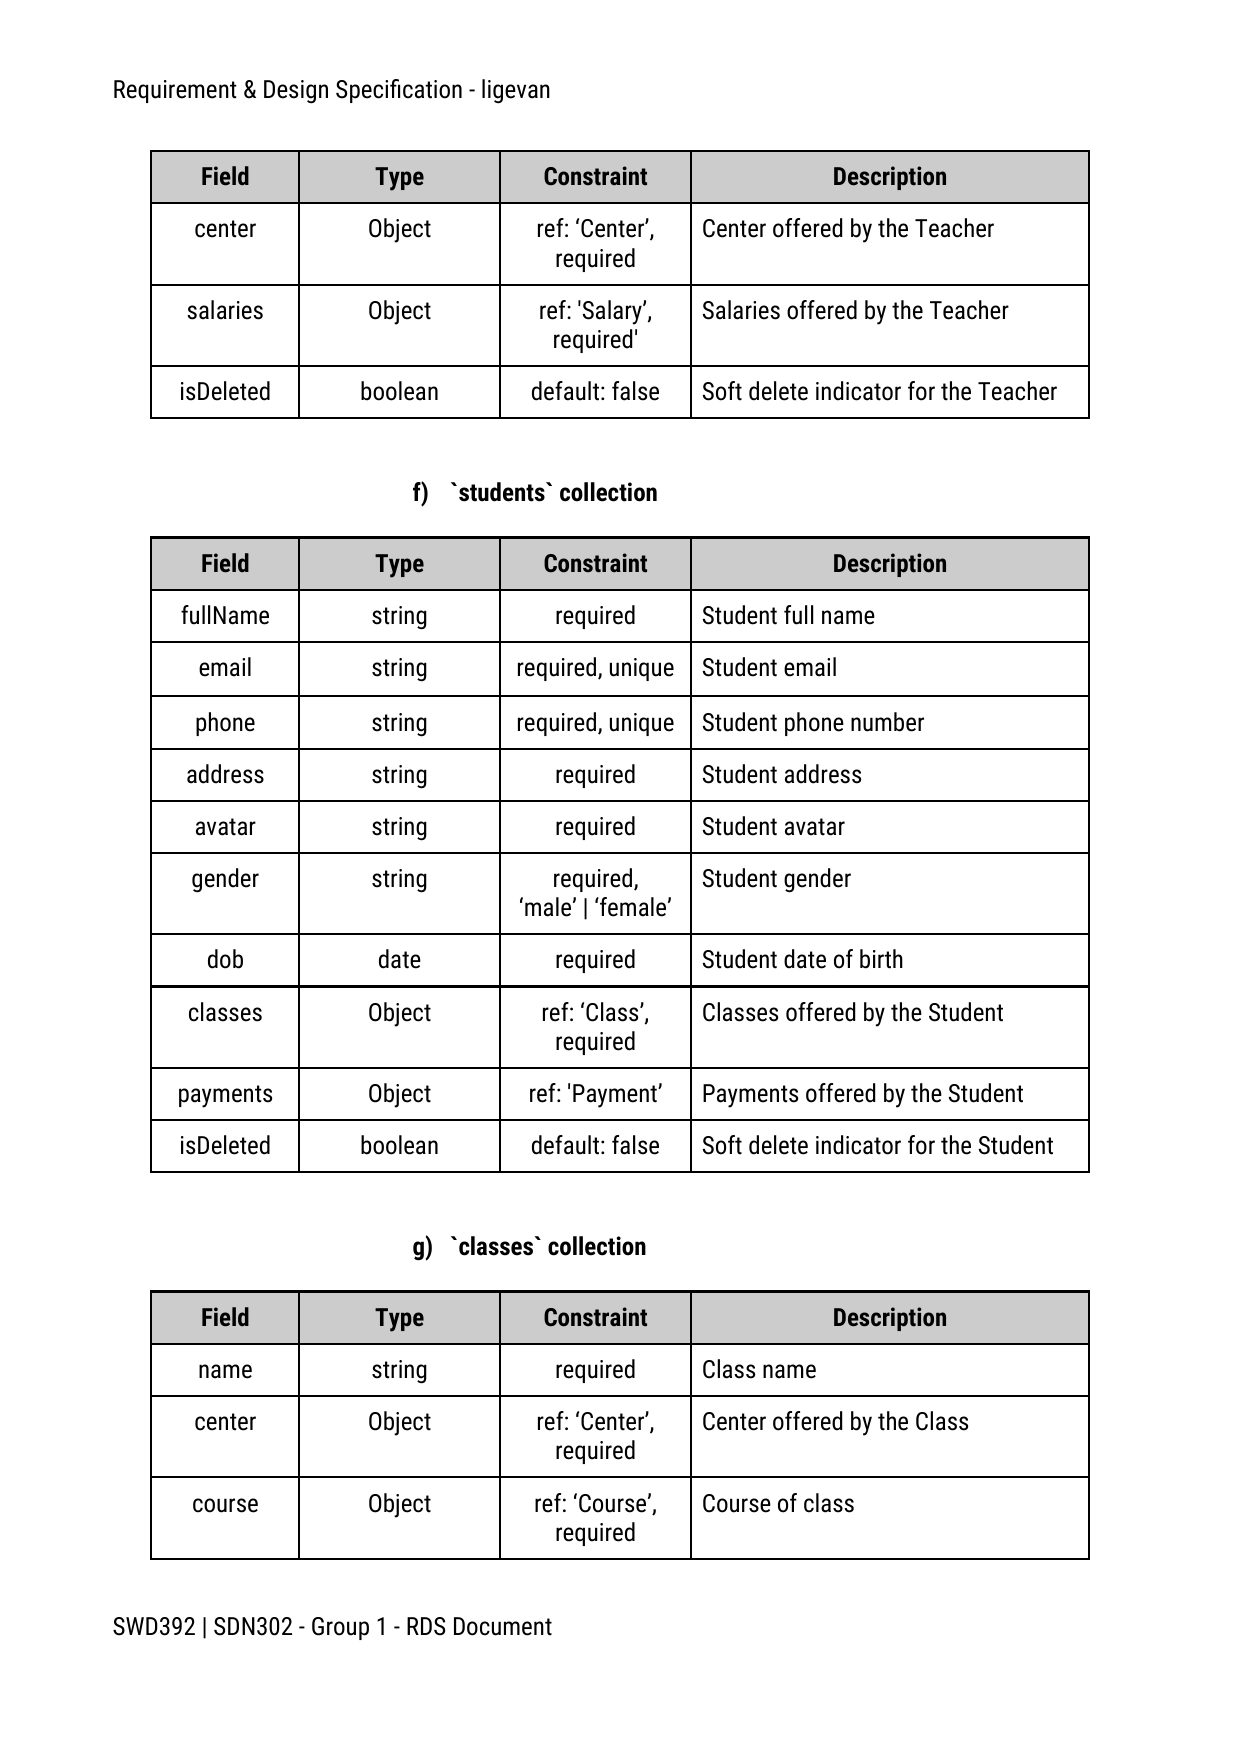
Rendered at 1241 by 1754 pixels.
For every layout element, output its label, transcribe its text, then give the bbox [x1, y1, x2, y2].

table_cell Student gender [692, 854, 1088, 933]
table_header Field [152, 1293, 298, 1343]
table_cell Object [300, 1397, 499, 1476]
table_cell string [300, 750, 499, 799]
table_cell Student email [692, 643, 1088, 695]
table_cell string [300, 643, 499, 695]
table_cell ref: ‘Class’, required [501, 988, 690, 1067]
table_cell default: false [501, 367, 690, 417]
table_cell isDeleted [152, 1121, 298, 1171]
table_cell isDeleted [152, 367, 298, 417]
table_cell ref: ‘Center’, required [501, 204, 690, 284]
table_cell fullName [152, 591, 298, 641]
table_cell address [152, 750, 298, 799]
table_cell date [300, 935, 499, 985]
table_cell string [300, 854, 499, 933]
table_cell required [501, 591, 690, 641]
table_cell Classes offered by the Student [692, 988, 1088, 1067]
table_cell string [300, 697, 499, 747]
table_cell string [300, 1345, 499, 1395]
table_header Description [692, 1293, 1088, 1343]
table_cell ref: ‘Center’, required [501, 1397, 690, 1476]
table_header Description [692, 539, 1088, 589]
table_header Type [300, 1293, 499, 1343]
table_cell classes [152, 988, 298, 1067]
table_cell Object [300, 286, 499, 365]
table_cell email [152, 643, 298, 695]
table_cell center [152, 1397, 298, 1476]
table_cell Course of class [692, 1478, 1088, 1558]
table_cell center [152, 204, 298, 284]
table_header Type [300, 152, 499, 202]
table_header Field [152, 539, 298, 589]
table_cell Object [300, 1069, 499, 1119]
table_cell Student date of birth [692, 935, 1088, 985]
table_header Constraint [501, 1293, 690, 1343]
table_cell string [300, 591, 499, 641]
table_cell string [300, 802, 499, 852]
table_cell boolean [300, 1121, 499, 1171]
table_cell course [152, 1478, 298, 1558]
table_cell default: false [501, 1121, 690, 1171]
table_cell required [501, 802, 690, 852]
table_header Constraint [501, 539, 690, 589]
subtitle `students` collection [412, 478, 1090, 507]
table_cell required [501, 750, 690, 799]
table_cell Object [300, 988, 499, 1067]
table_header Constraint [501, 152, 690, 202]
table_cell Student phone number [692, 697, 1088, 747]
table_cell Salaries offered by the Teacher [692, 286, 1088, 365]
table_cell avatar [152, 802, 298, 852]
table_cell ref: 'Payment’ [501, 1069, 690, 1119]
table_cell required [501, 935, 690, 985]
table_cell phone [152, 697, 298, 747]
table_cell Student address [692, 750, 1088, 799]
table_cell boolean [300, 367, 499, 417]
table_cell required, unique [501, 643, 690, 695]
table_cell salaries [152, 286, 298, 365]
table_header Description [692, 152, 1088, 202]
table_cell required, unique [501, 697, 690, 747]
table_cell Student avatar [692, 802, 1088, 852]
table_cell Payments offered by the Student [692, 1069, 1088, 1119]
table_cell Center offered by the Class [692, 1397, 1088, 1476]
table_cell payments [152, 1069, 298, 1119]
table_header Type [300, 539, 499, 589]
table_cell Soft delete indicator for the Teacher [692, 367, 1088, 417]
table_cell required, ‘male’ | ‘female’ [501, 854, 690, 933]
subtitle `classes` collection [412, 1232, 1090, 1261]
table_cell dob [152, 935, 298, 985]
table_cell Object [300, 204, 499, 284]
table_cell Student full name [692, 591, 1088, 641]
table_cell ref: ‘Course’, required [501, 1478, 690, 1558]
table_header Field [152, 152, 298, 202]
table_cell required [501, 1345, 690, 1395]
table_cell Soft delete indicator for the Student [692, 1121, 1088, 1171]
table_cell gender [152, 854, 298, 933]
table_cell Center offered by the Teacher [692, 204, 1088, 284]
table_cell Class name [692, 1345, 1088, 1395]
table_cell ref: 'Salary’, required' [501, 286, 690, 365]
table_cell name [152, 1345, 298, 1395]
table_cell Object [300, 1478, 499, 1558]
